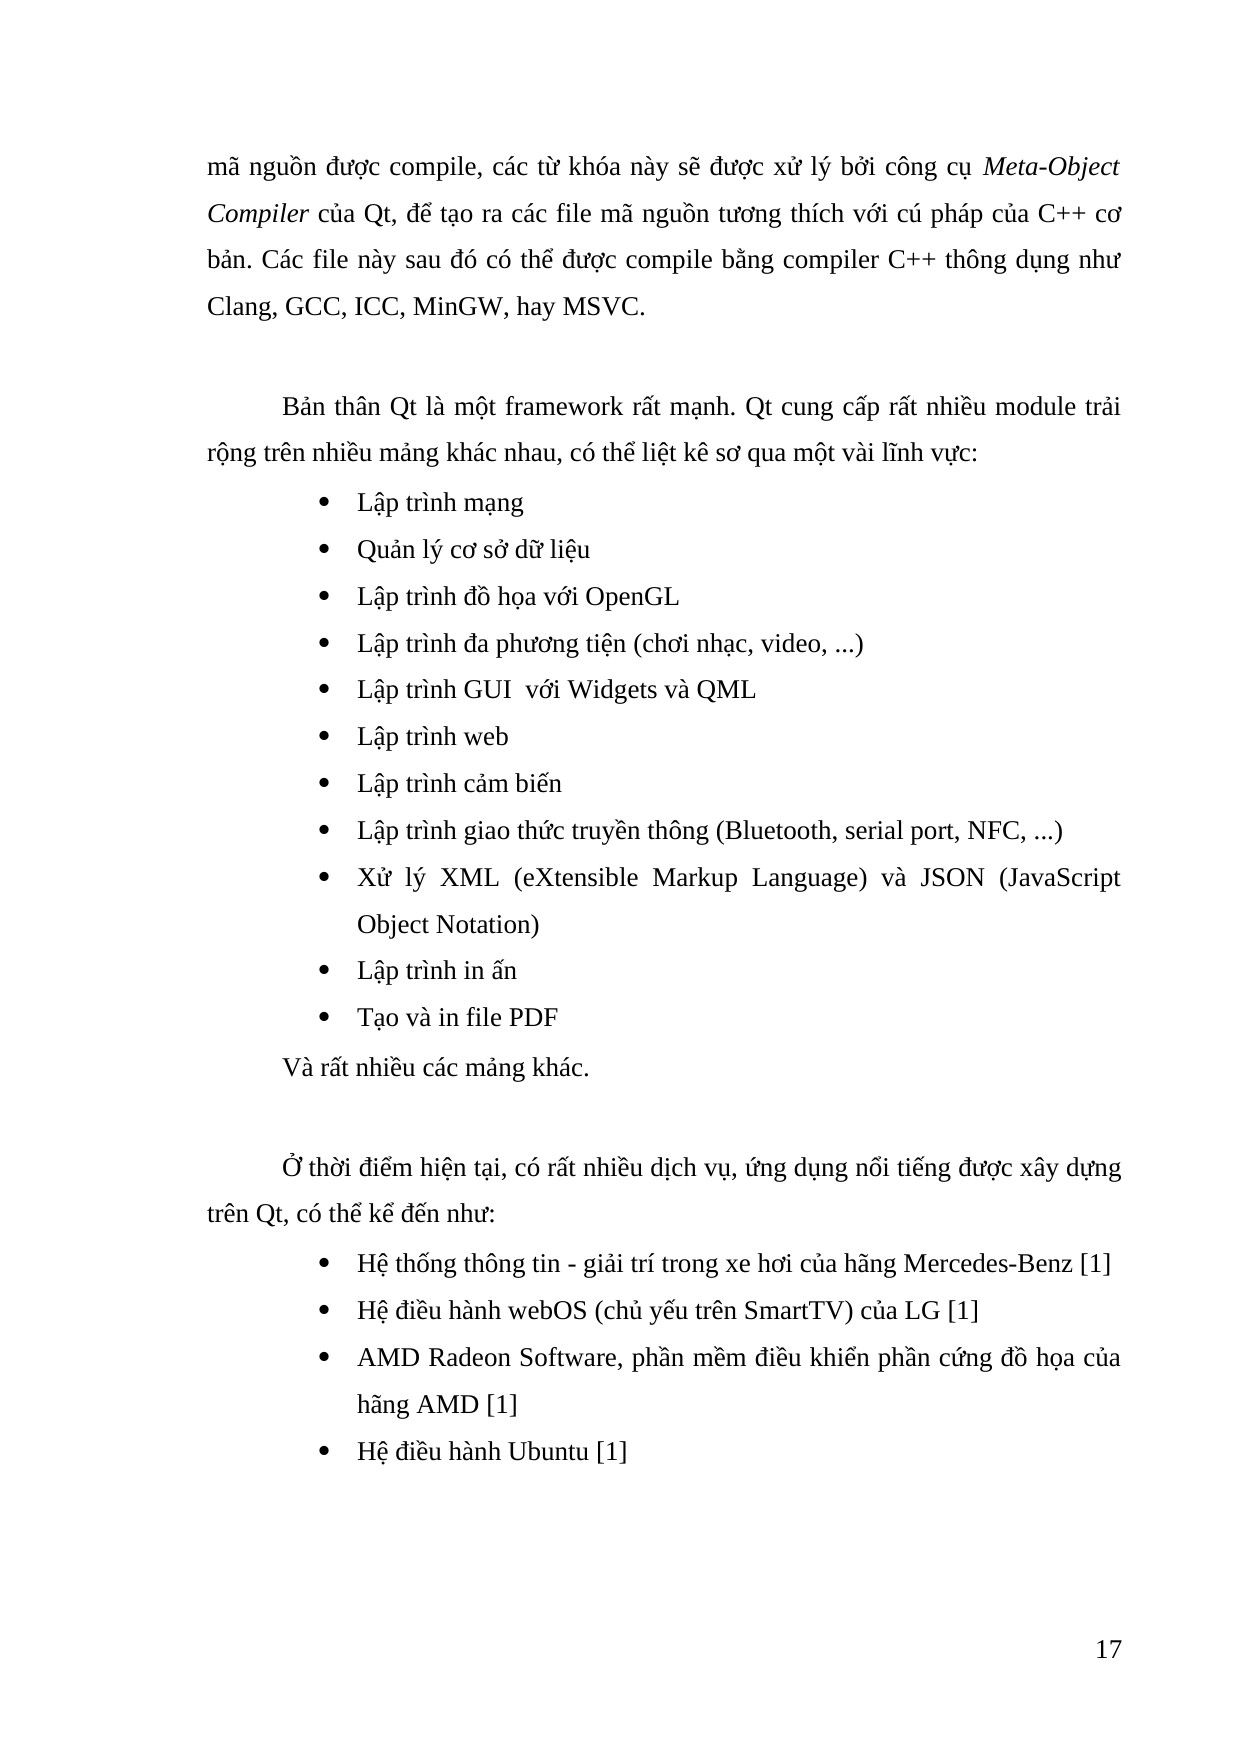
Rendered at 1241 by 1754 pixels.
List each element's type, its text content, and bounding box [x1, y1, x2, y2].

list Hệ điều hành Ubuntu [1] [319, 1434, 1122, 1466]
list Xử lý XML (eXtensible Markup Language) và JSON (JavaScript Object Notation) [319, 861, 1122, 939]
list Quản lý cơ sở dữ liệu [319, 533, 1122, 564]
list Lập trình in ấn [319, 954, 1122, 986]
list Lập trình giao thức truyền thông (Bluetooth, serial port, NFC, ...) [319, 814, 1122, 845]
text Bản thân Qt là một framework rất mạnh. Qt cung cấp rất nhiều module trải rộng trên nhiều mảng khác nhau, có thể liệt kê sơ qua một vài lĩnh vực: [207, 389, 1122, 467]
list Hệ điều hành webOS (chủ yếu trên SmartTV) của LG [1] [319, 1294, 1122, 1326]
list Tạo và in file PDF [319, 1001, 1122, 1033]
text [207, 150, 1122, 321]
list Lập trình mạng [319, 486, 1122, 517]
list Lập trình web [319, 720, 1122, 752]
text Và rất nhiều các mảng khác. [207, 1051, 1122, 1082]
text Ở thời điểm hiện tại, có rất nhiều dịch vụ, ứng dụng nổi tiếng được xây dựng trên Qt, có thể kể đến như: [207, 1151, 1122, 1229]
list Lập trình đa phương tiện (chơi nhạc, video, ...) [319, 627, 1122, 658]
list Lập trình đồ họa với OpenGL [319, 580, 1122, 611]
list Lập trình GUI với Widgets và QML [319, 673, 1122, 705]
list Hệ thống thông tin - giải trí trong xe hơi của hãng Mercedes-Benz [1] [319, 1247, 1122, 1279]
list Lập trình cảm biến [319, 767, 1122, 798]
list AMD Radeon Software, phần mềm điều khiển phần cứng đồ họa của hãng AMD [1] [319, 1341, 1122, 1419]
